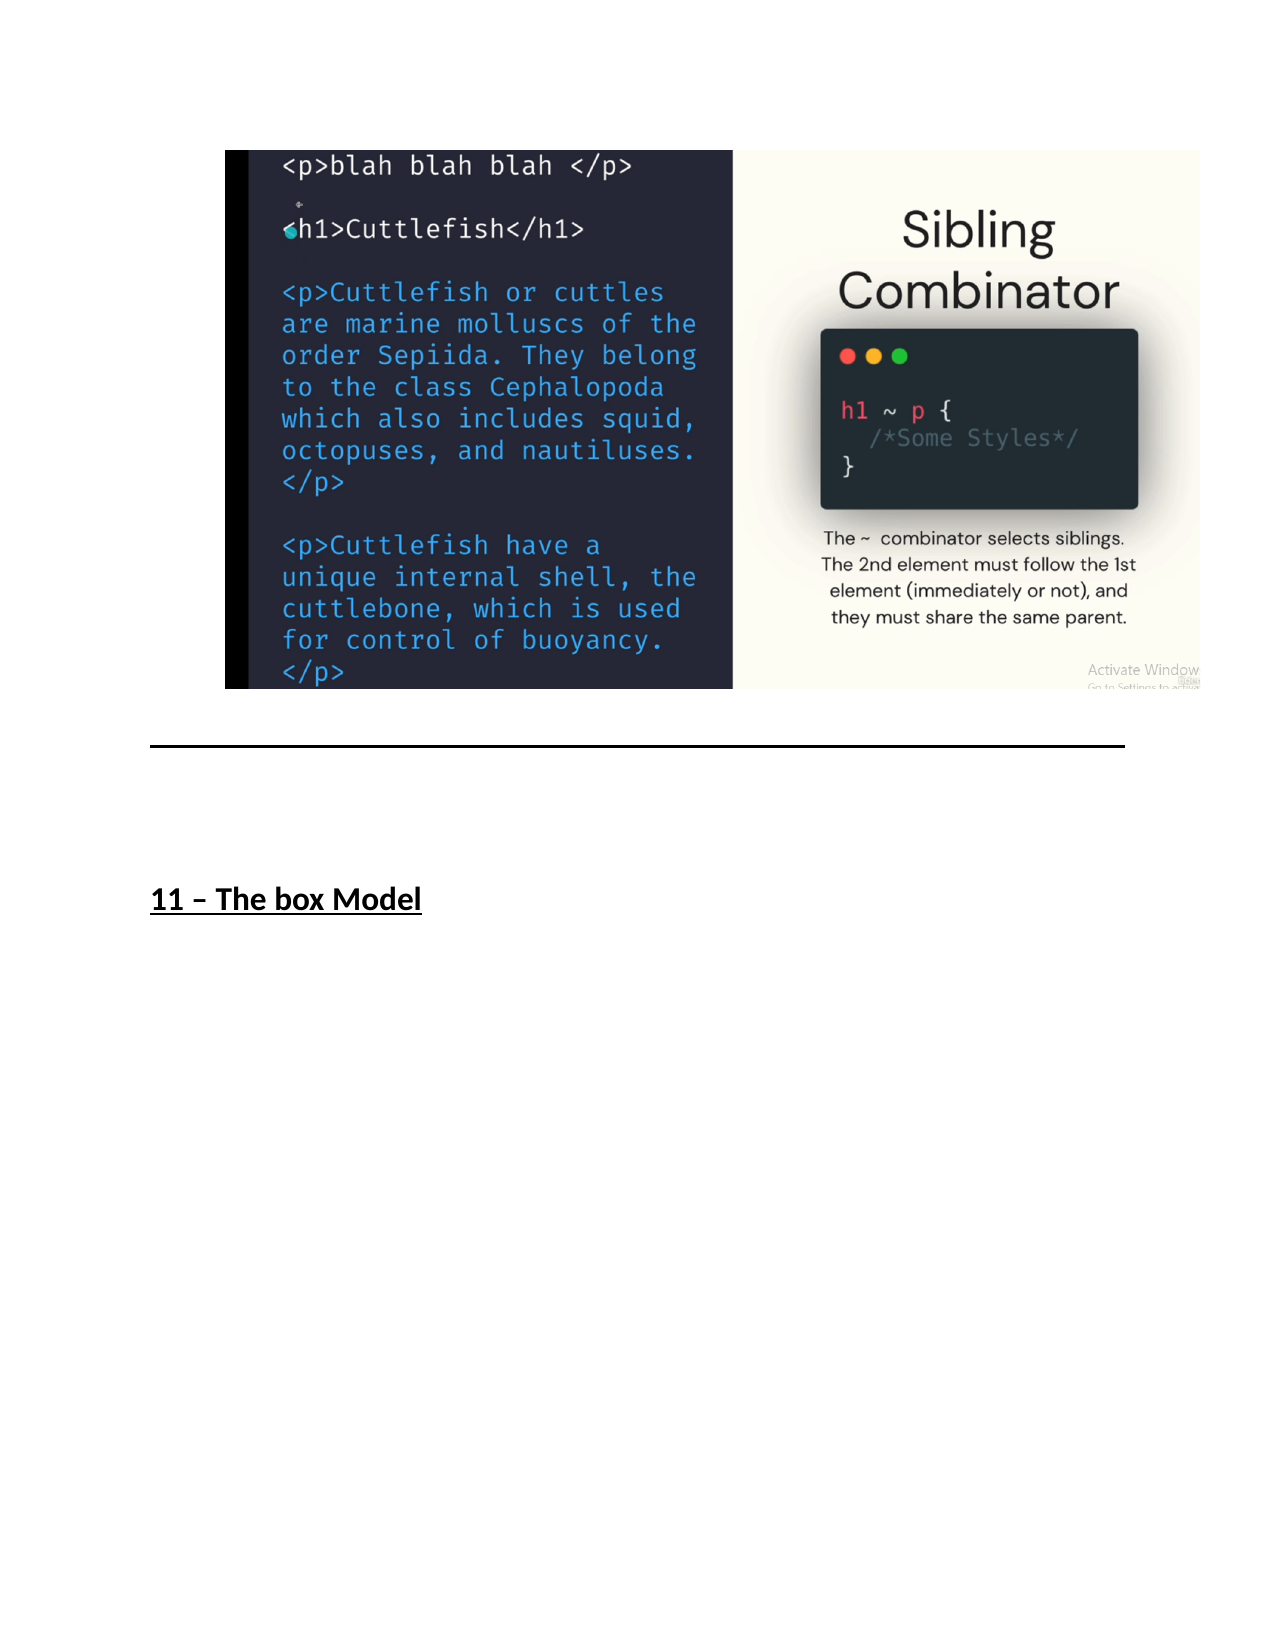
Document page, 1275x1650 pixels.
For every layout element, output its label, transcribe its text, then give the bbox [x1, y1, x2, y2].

picture [225, 150, 1200, 689]
text 11 – The box Model [150, 878, 1125, 918]
